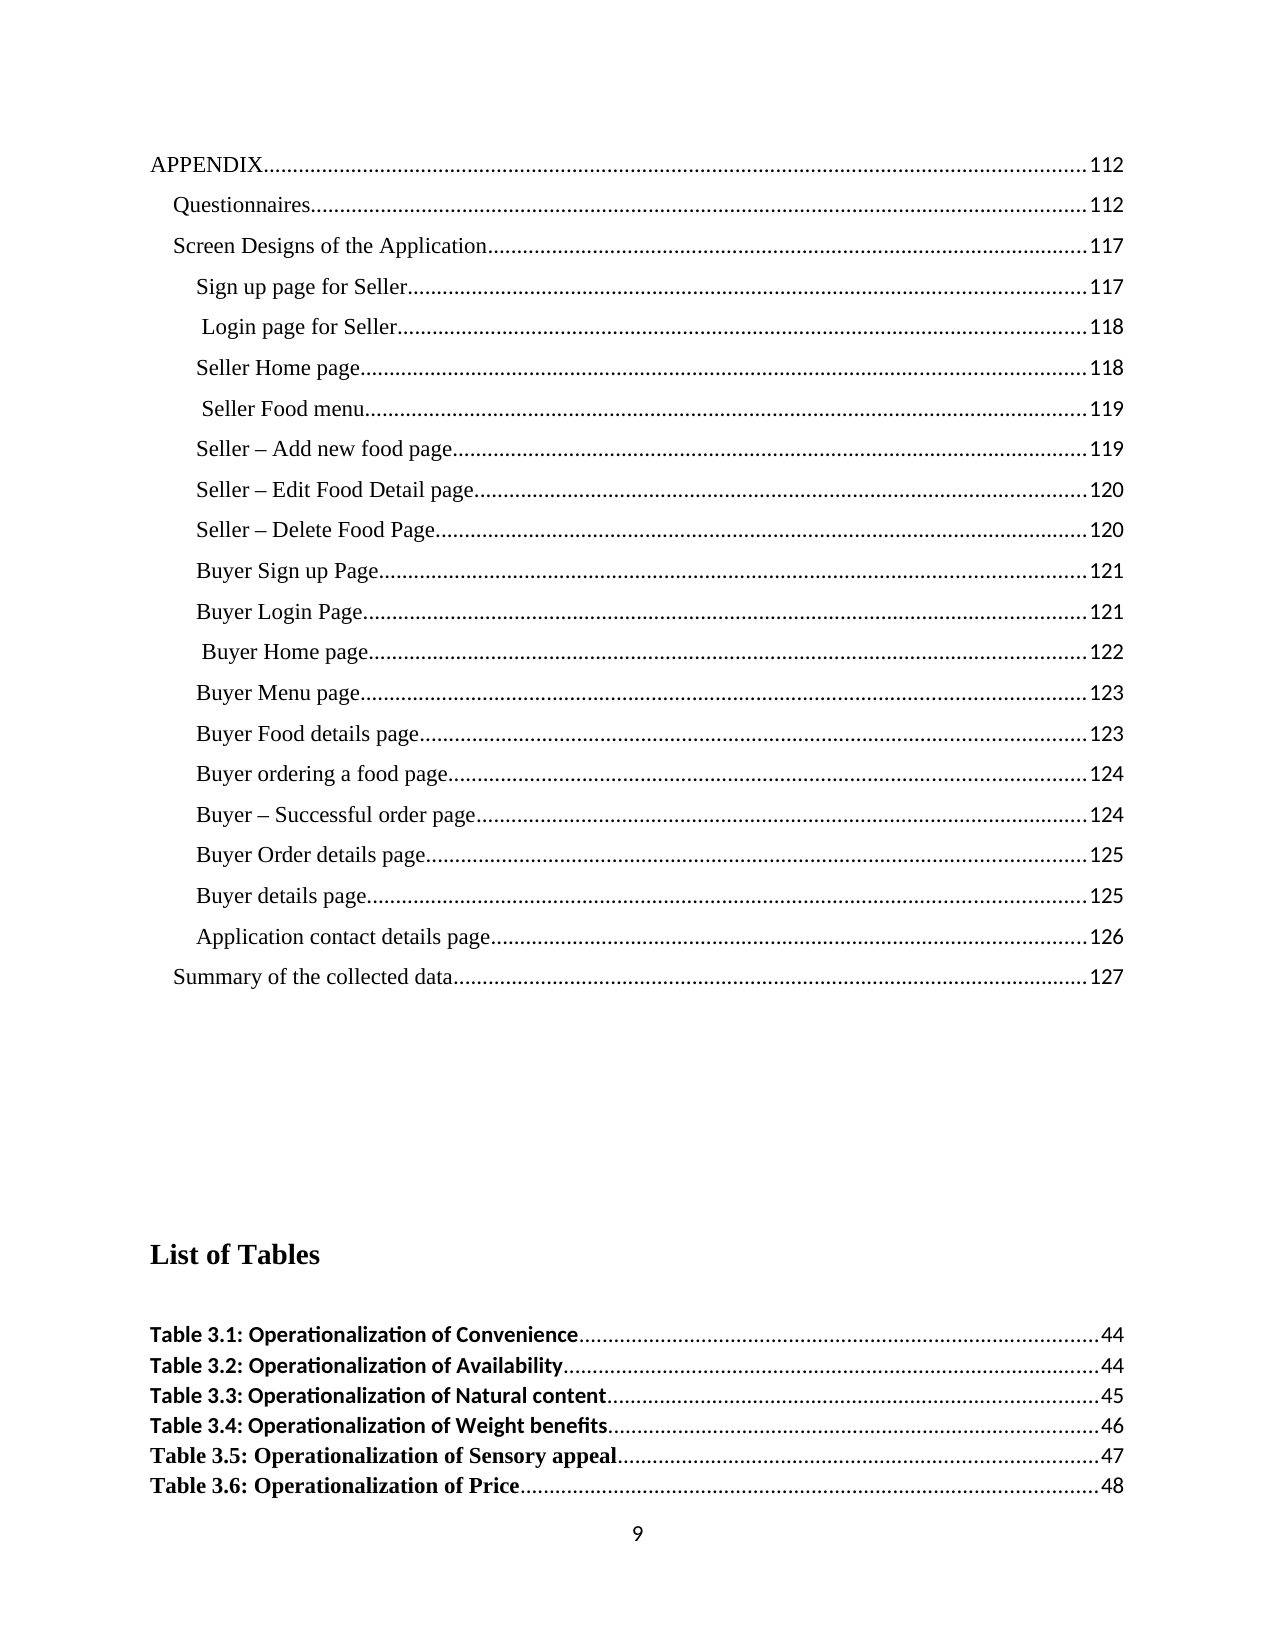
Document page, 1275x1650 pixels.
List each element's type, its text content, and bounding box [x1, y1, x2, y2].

text Table 3.6: Operationalization of Price 48 [150, 1472, 1125, 1499]
text Table 3.4: Operationalization of Weight benefits 46 [150, 1411, 1125, 1439]
text Table 3.2: Operationalization of Availability 44 [150, 1351, 1125, 1379]
text Table 3.1: Operationalization of Convenience 44 [150, 1321, 1125, 1348]
text Table 3.3: Operationalization of Natural content 45 [150, 1381, 1125, 1409]
text List of Tables [150, 1237, 1125, 1271]
text Table 3.5: Operationalization of Sensory appeal 47 [150, 1441, 1125, 1469]
